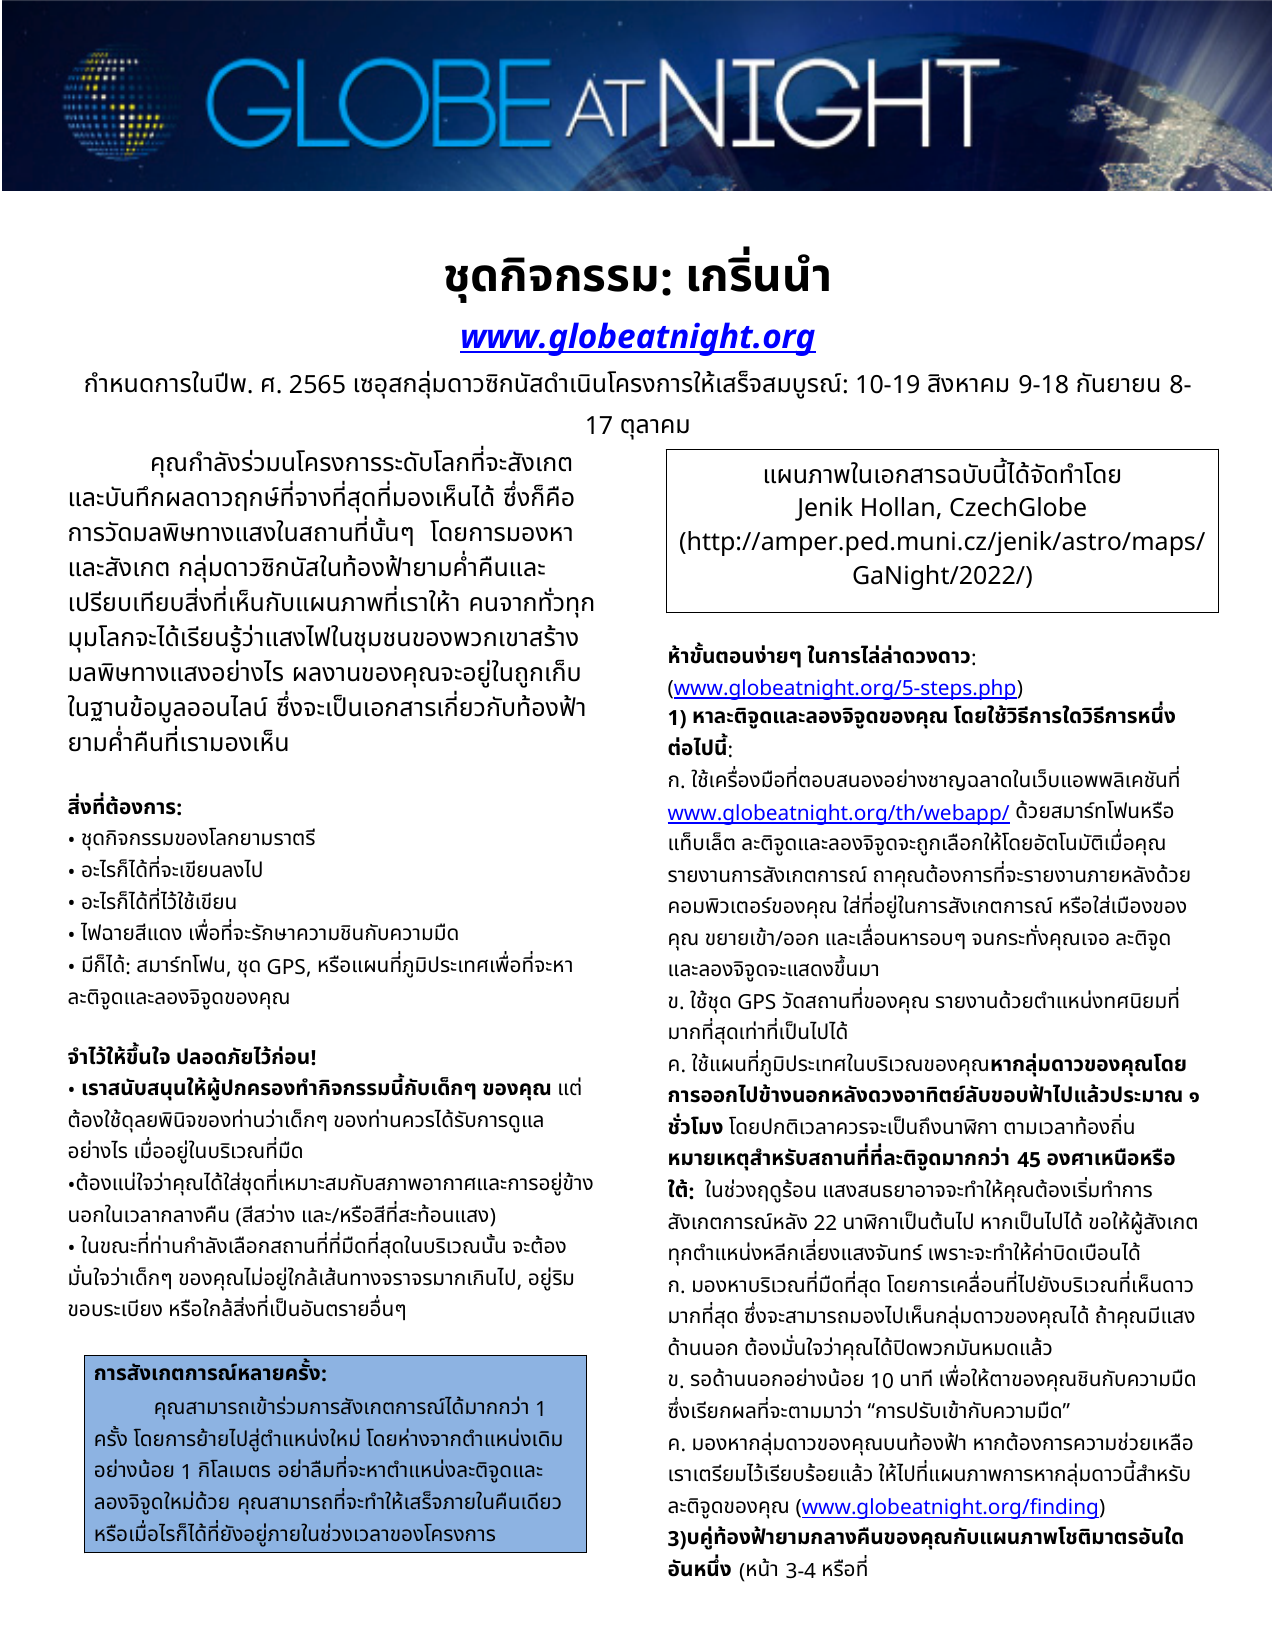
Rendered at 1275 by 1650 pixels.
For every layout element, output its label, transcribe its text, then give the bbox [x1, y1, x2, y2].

text คุณสามารถเข้าร่วมการสังเกตการณ์ได้มากกว่า 1 ครั้ง โดยการย้ายไปสู่ตำแหน่งใหม่ โดยห่างจากตำแหน่งเดิมอย่างน้อย 1 กิโลเมตร อย่าลืมที่จะหาตำแหน่งละติจูดและลองจิจูดใหม่ด้วย คุณสามารถที่จะทำให้เสร็จภายในคืนเดียวหรือเมื่อไรก็ได้ที่ยังอยู่ภายในช่วงเวลาของโครงการ [85, 1389, 586, 1552]
text คุณกำลังร่วมนโครงการระดับโลกที่จะสังเกตและบันทึกผลดาวฤกษ์ที่จางที่สุดที่มองเห็นได้ ซึ่งก็คือการวัดมลพิษทางแสงในสถานที่นั้นๆ โดยการมองหาและสังเกต กลุ่มดาวซิกนัสในท้องฟ้ายามค่ำคืนและเปรียบเทียบสิ่งที่เห็นกับแผนภาพที่เราให้า คนจากทั่วทุกมุมโลกจะได้เรียนรู้ว่าแสงไฟในชุมชนของพวกเขาสร้างมลพิษทางแสงอย่างไร ผลงานของคุณจะอยู่ในถูกเก็บในฐานข้อมูลออนไลน์ ซึ่งจะเป็นเอกสารเกี่ยวกับท้องฟ้ายามค่ำคืนที่เรามองเห็น [67, 448, 600, 758]
text www.globeatnight.org [75, 312, 1200, 358]
text ข. ใช้ชุด GPS วัดสถานที่ของคุณ รายงานด้วยตำแหน่งทศนิยมที่มากที่สุดเท่าที่เป็นไปได้ [667, 986, 1200, 1049]
text ห้าขั้นตอนง่ายๆ ในการไล่ล่าดวงดาว: (www.globeatnight.org/5-steps.php) [667, 642, 1200, 702]
text • อะไรก็ได้ที่ไว้ใช้เขียน [67, 887, 600, 919]
text • อะไรก็ได้ที่จะเขียนลงไป [67, 855, 600, 887]
text ค. ใช้แผนที่ภูมิประเทศในบริเวณของคุณหากลุ่มดาวของคุณโดยการออกไปข้างนอกหลังดวงอาทิตย์ลับขอบฟ้าไปแล้วประมาณ ๑ ชั่วโมง โดยปกติเวลาควรจะเป็นถึงนาฬิกา ตามเวลาท้องถิ่น หมายเหตุสำหรับสถานที่ที่ละติจูดมากกว่า 45 องศาเหนือหรือใต้: ในช่วงฤดูร้อน แสงสนธยาอาจจะทำให้คุณต้องเริ่มทำการสังเกตการณ์หลัง 22 นาฬิกาเป็นต้นไป หากเป็นไปได้ ขอให้ผู้สังเกตทุกตำแหน่งหลีกเลี่ยงแสงจันทร์ เพราะจะทำให้ค่าบิดเบือนได้ ก. มองหาบริเวณที่มืดที่สุด โดยการเคลื่อนที่ไปยังบริเวณที่เห็นดาวมากที่สุด ซึ่งจะสามารถมองไปเห็นกลุ่มดาวของคุณได้ ถ้าคุณมีแสงด้านนอก ต้องมั่นใจว่าคุณได้ปิดพวกมันหมดแล้ว ข. รอด้านนอกอย่างน้อย 10 นาที เพื่อให้ตาของคุณชินกับความมืด ซึ่งเรียกผลที่จะตามมาว่า “การปรับเข้ากับความมืด” [667, 1049, 1200, 1428]
text • มีก็ได้: สมาร์ทโฟน, ชุด GPS, หรือแผนที่ภูมิประเทศเพื่อที่จะหาละติจูดและลองจิจูดของคุณ [67, 950, 600, 1013]
text สิ่งที่ต้องการ: [67, 792, 600, 824]
text แผนภาพในเอกสารฉบับนี้ได้จัดทำโดย Jenik Hollan, CzechGlobe (http://amper.ped.muni.cz/jenik/astro/maps/GaNight/2022/) [667, 450, 1218, 612]
text การสังเกตการณ์หลายครั้ง: [85, 1356, 586, 1389]
text จำไว้ให้ขึ้นใจ ปลอดภัยไว้ก่อน! [67, 1042, 600, 1073]
text • เราสนับสนุนให้ผู้ปกครองทำกิจกรรมนี้กับเด็กๆ ของคุณ แต่ต้องใช้ดุลยพินิจของท่านว่าเด็กๆ ของท่านควรได้รับการดูแลอย่างไร เมื่ออยู่ในบริเวณที่มืด [67, 1073, 600, 1168]
text •ต้องแน่ใจว่าคุณได้ใส่ชุดที่เหมาะสมกับสภาพอากาศและการอยู่ข้างนอกในเวลากลางคืน (สีสว่าง และ/หรือสีที่สะท้อนแสง) [67, 1168, 600, 1231]
text กำหนดการในปีพ. ศ. 2565 เซอุสกลุ่มดาวซิกนัสดำเนินโครงการให้เสร็จสมบูรณ์: 10-19 สิงหาคม 9-18 กันยายน 8-17 ตุลาคม [75, 367, 1200, 442]
text 1) หาละติจูดและลองจิจูดของคุณ โดยใช้วิธีการใดวิธีการหนึ่งต่อไปนี้: [667, 702, 1200, 765]
text • ไฟฉายสีแดง เพื่อที่จะรักษาความชินกับความมืด [67, 919, 600, 950]
text • ชุดกิจกรรมของโลกยามราตรี [67, 824, 600, 855]
text ชุดกิจกรรม: เกริ่นนำ [75, 191, 1200, 312]
text • ในขณะที่ท่านกำลังเลือกสถานที่ที่มืดที่สุดในบริเวณนั้น จะต้องมั่นใจว่าเด็กๆ ของคุณไม่อยู่ใกล้เส้นทางจราจรมากเกินไป, อยู่ริมขอบระเบียง หรือใกล้สิ่งที่เป็นอันตรายอื่นๆ [67, 1231, 600, 1326]
text ก. ใช้เครื่องมือที่ตอบสนองอย่างชาญฉลาดในเว็บแอพพลิเคชันที่ www.globeatnight.org/th/webapp/ ด้วยสมาร์ทโฟนหรือแท็บเล็ต ละติจูดและลองจิจูดจะถูกเลือกให้โดยอัตโนมัติเมื่อคุณรายงานการสังเกตการณ์ ถาคุณต้องการที่จะรายงานภายหลังด้วยคอมพิวเตอร์ของคุณ ใส่ที่อยู่ในการสังเกตการณ์ หรือใส่เมืองของคุณ ขยายเข้า/ออก และเลื่อนหารอบๆ จนกระทั่งคุณเจอ ละติจูดและลองจิจูดจะแสดงขึ้นมา [667, 765, 1200, 986]
